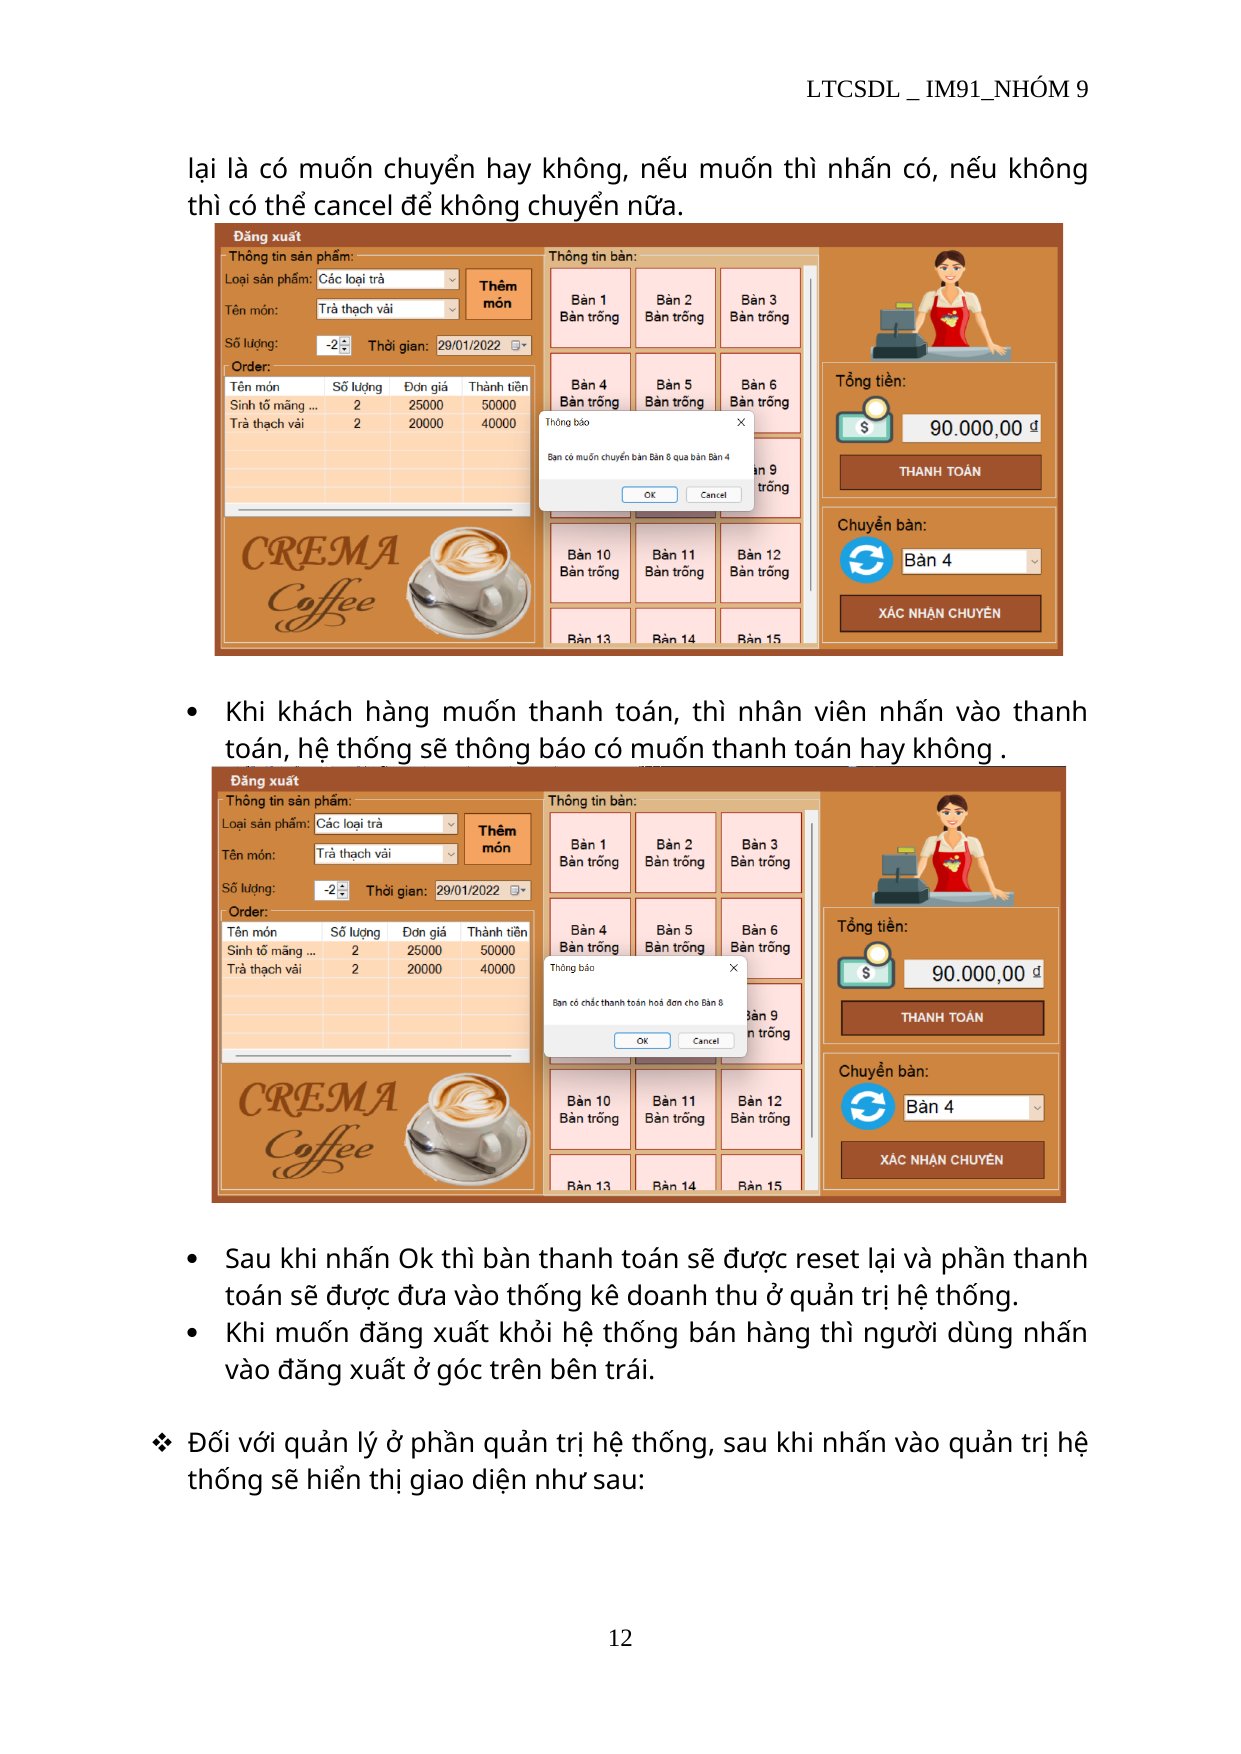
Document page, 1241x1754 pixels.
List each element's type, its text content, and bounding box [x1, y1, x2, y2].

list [150, 150, 1090, 224]
list Khi muốn đăng xuất khỏi hệ thống bán hàng thì người dùng nhấn vào đăng xuất ở góc trên bên trái. [187, 1313, 1090, 1387]
picture [214, 223, 1064, 656]
list Khi khách hàng muốn thanh toán, thì nhân viên nhấn vào thanh toán, hệ thống sẽ thông báo có muốn thanh toán hay không . [187, 693, 1090, 766]
list Sau khi nhấn Ok thì bàn thanh toán sẽ được reset lại và phần thanh toán sẽ được đưa vào thống kê doanh thu ở quản trị hệ thống. [187, 1239, 1090, 1313]
list Đối với quản lý ở phần quản trị hệ thống, sau khi nhấn vào quản trị hệ thống sẽ hiển thị giao diện như sau: [150, 1424, 1090, 1498]
picture [211, 766, 1067, 1203]
